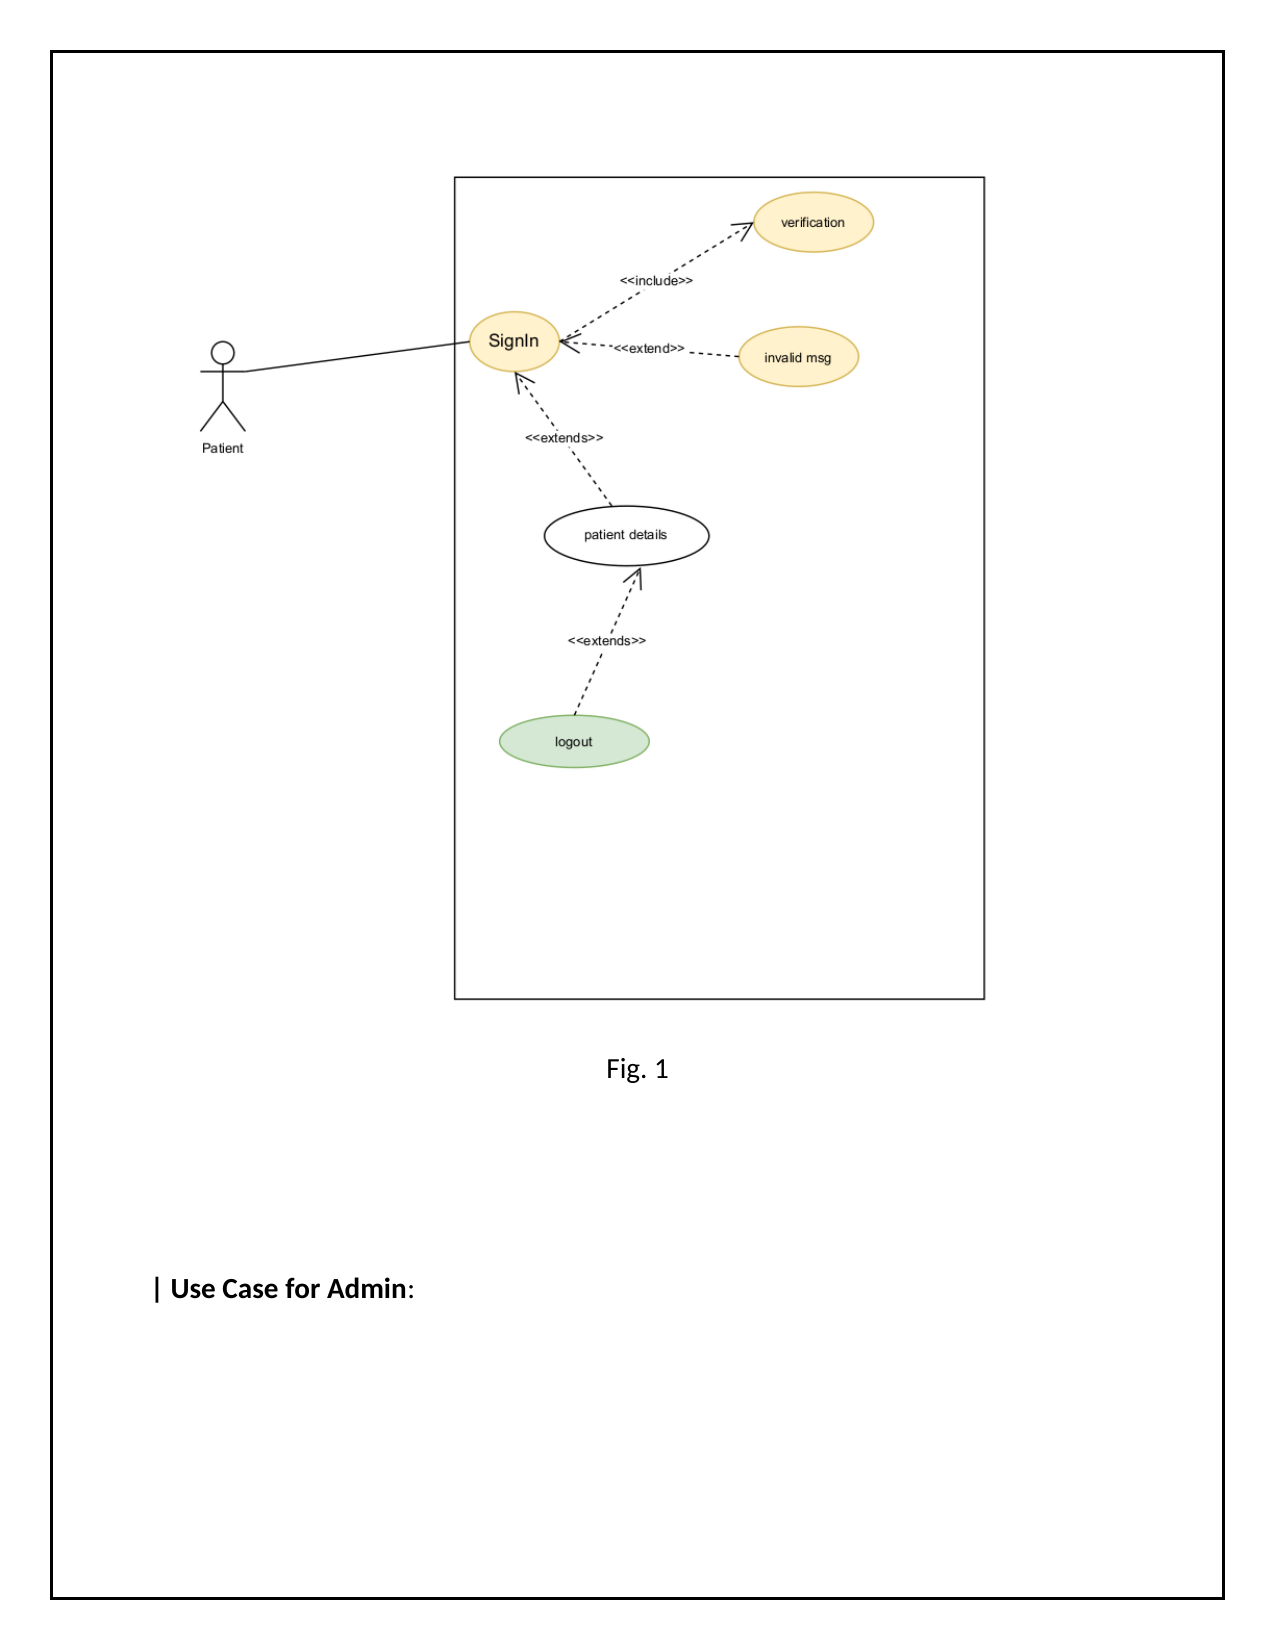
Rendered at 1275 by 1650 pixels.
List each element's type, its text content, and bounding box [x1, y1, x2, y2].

text | Use Case for Admin: [150, 1270, 1125, 1306]
picture [150, 150, 1125, 1047]
text Fig. 1 [150, 1047, 1125, 1085]
